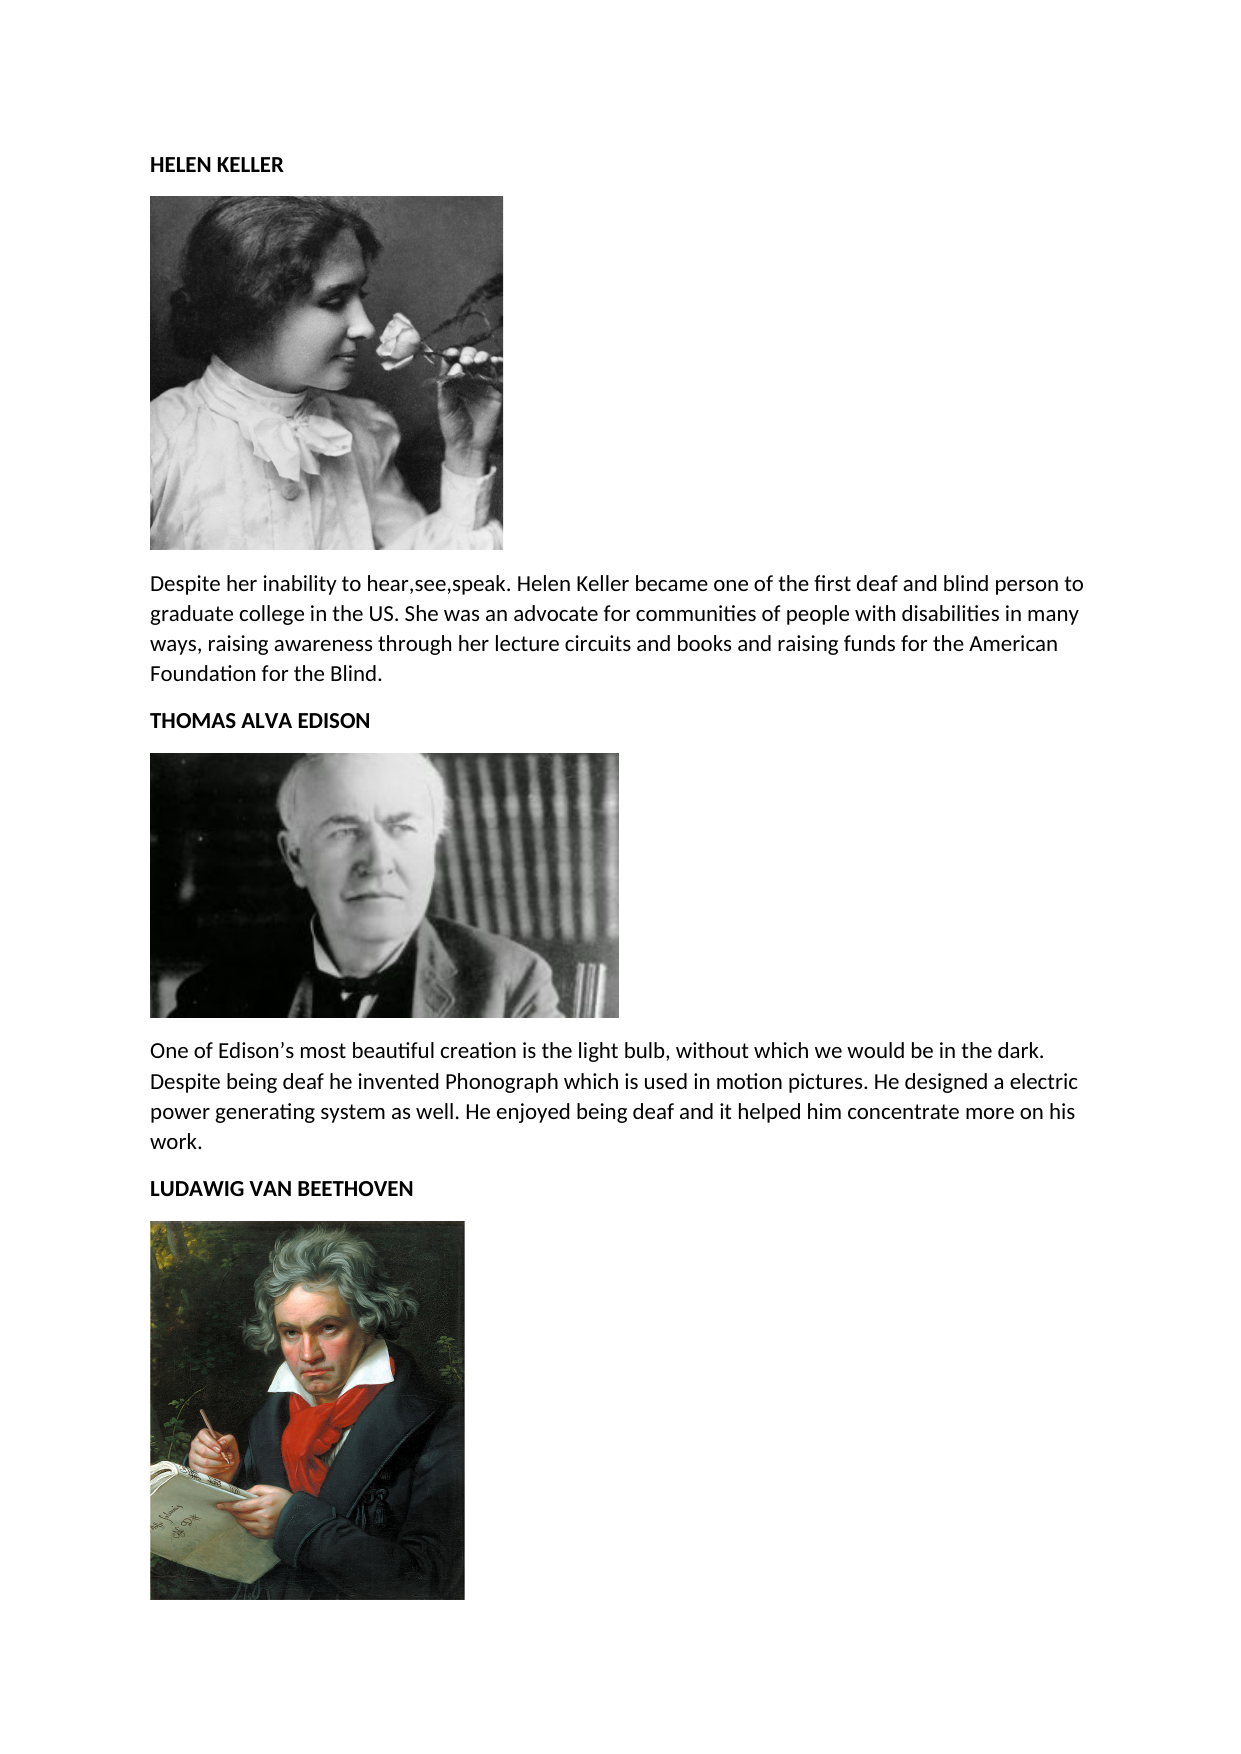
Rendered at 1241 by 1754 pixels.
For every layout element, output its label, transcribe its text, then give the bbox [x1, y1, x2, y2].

text HELEN KELLER [150, 150, 1090, 178]
text LUDAWIG VAN BEETHOVEN [150, 1174, 1090, 1202]
text One of Edison’s most beautiful creation is the light bulb, without which we would be in the dark. Despite being deaf he invented Phonograph which is used in motion pictures. He designed a electric power generating system as well. He enjoyed being deaf and it helped him concentrate more on his work. [150, 1037, 1090, 1155]
picture [150, 753, 619, 1018]
text THOMAS ALVA EDISON [150, 706, 1090, 734]
picture [150, 196, 504, 550]
text Despite her inability to hear,see,speak. Helen Keller became one of the first deaf and blind person to graduate college in the US. She was an advocate for communities of people with disabilities in many ways, raising awareness through her lecture circuits and books and raising funds for the American Foundation for the Blind. [150, 569, 1090, 687]
picture [150, 1221, 465, 1600]
